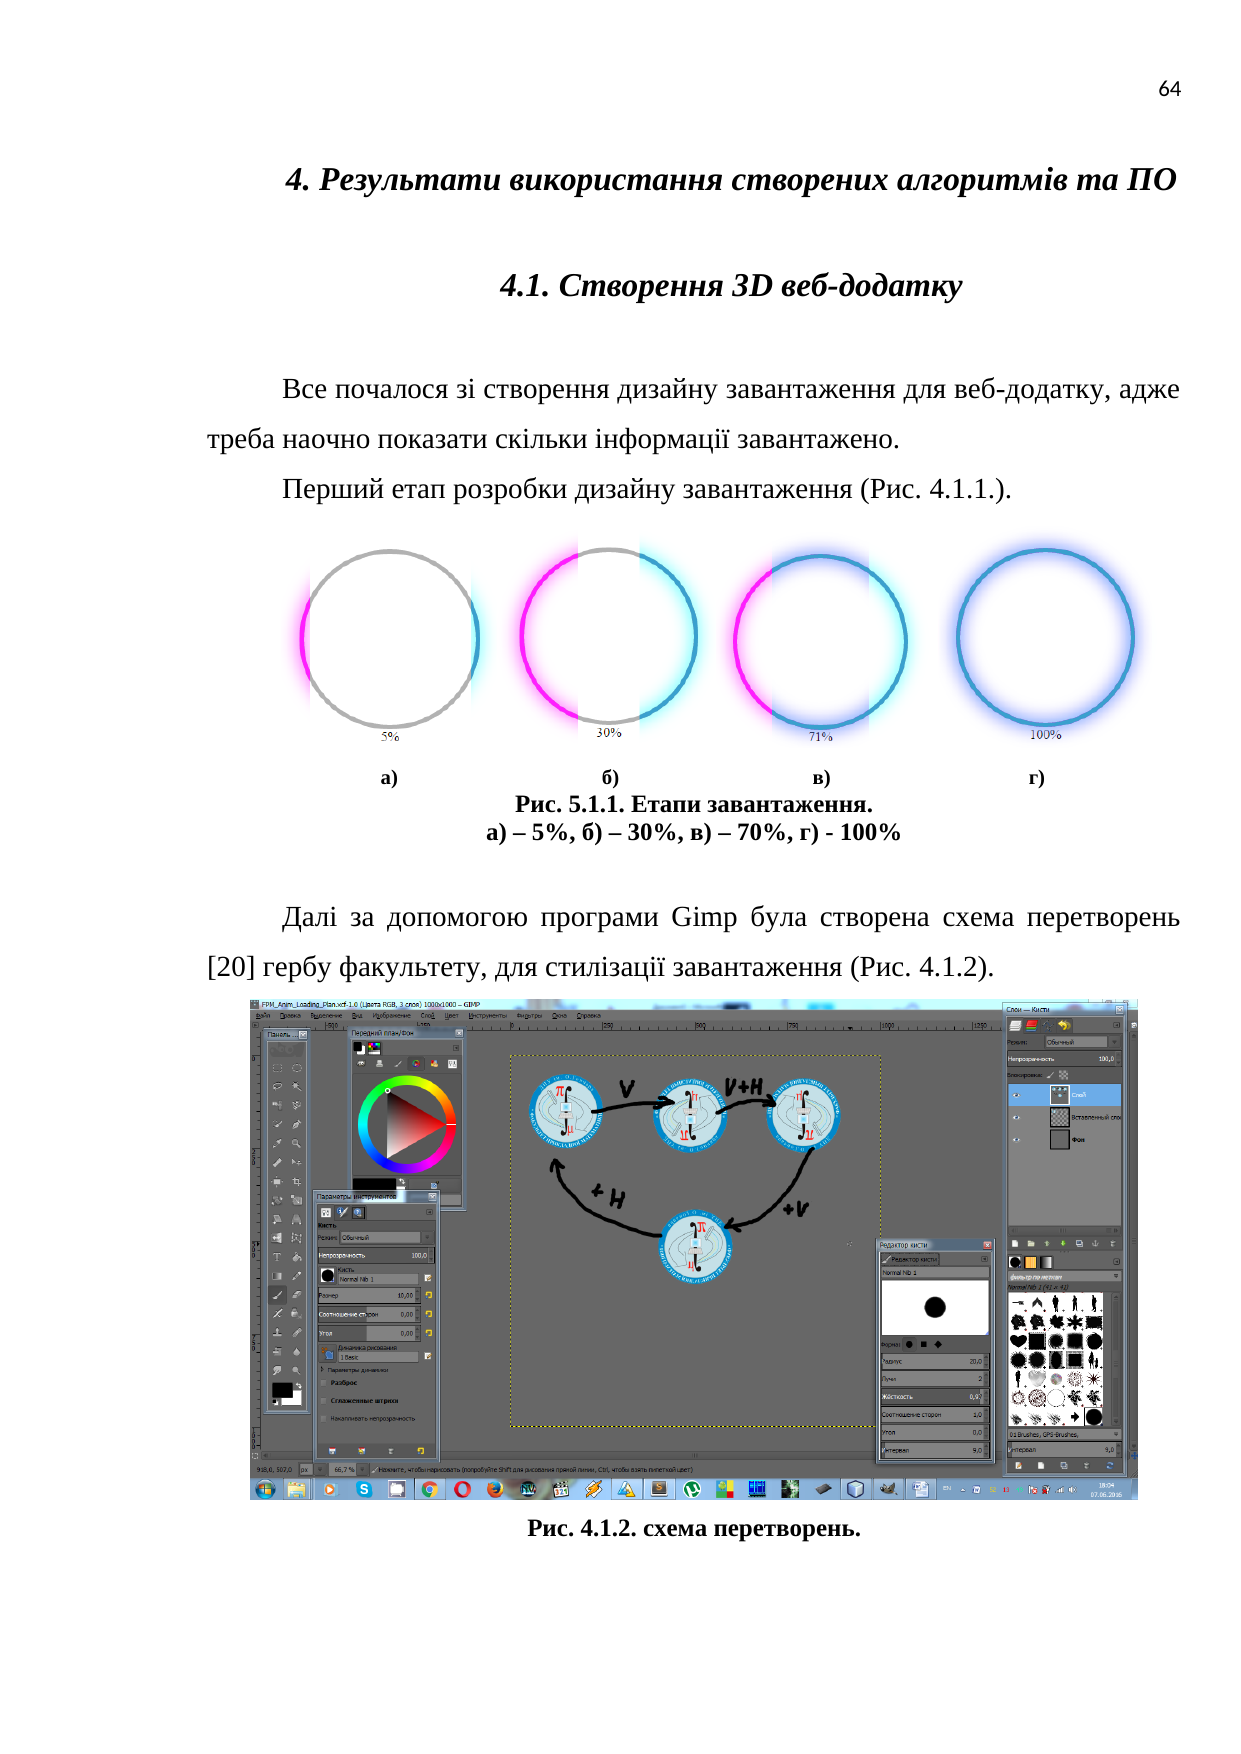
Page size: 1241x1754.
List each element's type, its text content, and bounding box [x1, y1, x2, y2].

text а) – 5%, б) – 30%, в) – 70%, г) - 100% [207, 817, 1181, 846]
text Все почалося зі створення дизайну завантаження для веб-додатку, адже треба наочно показати скільки інформації завантажено. [207, 371, 1181, 454]
text а) б) в) г) [281, 764, 1181, 789]
text Рис. 5.1.1. Етапи завантаження. [207, 789, 1181, 817]
picture [937, 526, 1158, 748]
text 4.1. Створення 3D веб-додатку [207, 265, 1181, 303]
text Рис. 4.1.2. схема перетворень. [207, 1513, 1181, 1542]
text Далі за допомогою програми Gimp була створена схема перетворень [20] гербу факультету, для стилізації завантаження (Рис. 4.1.2). [207, 899, 1181, 983]
text Перший етап розробки дизайну завантаження (Рис. 4.1.1.). [207, 471, 1181, 505]
picture [280, 521, 931, 748]
text 4. Результати використання створених алгоритмів та ПО [207, 159, 1181, 197]
picture [250, 999, 1138, 1500]
